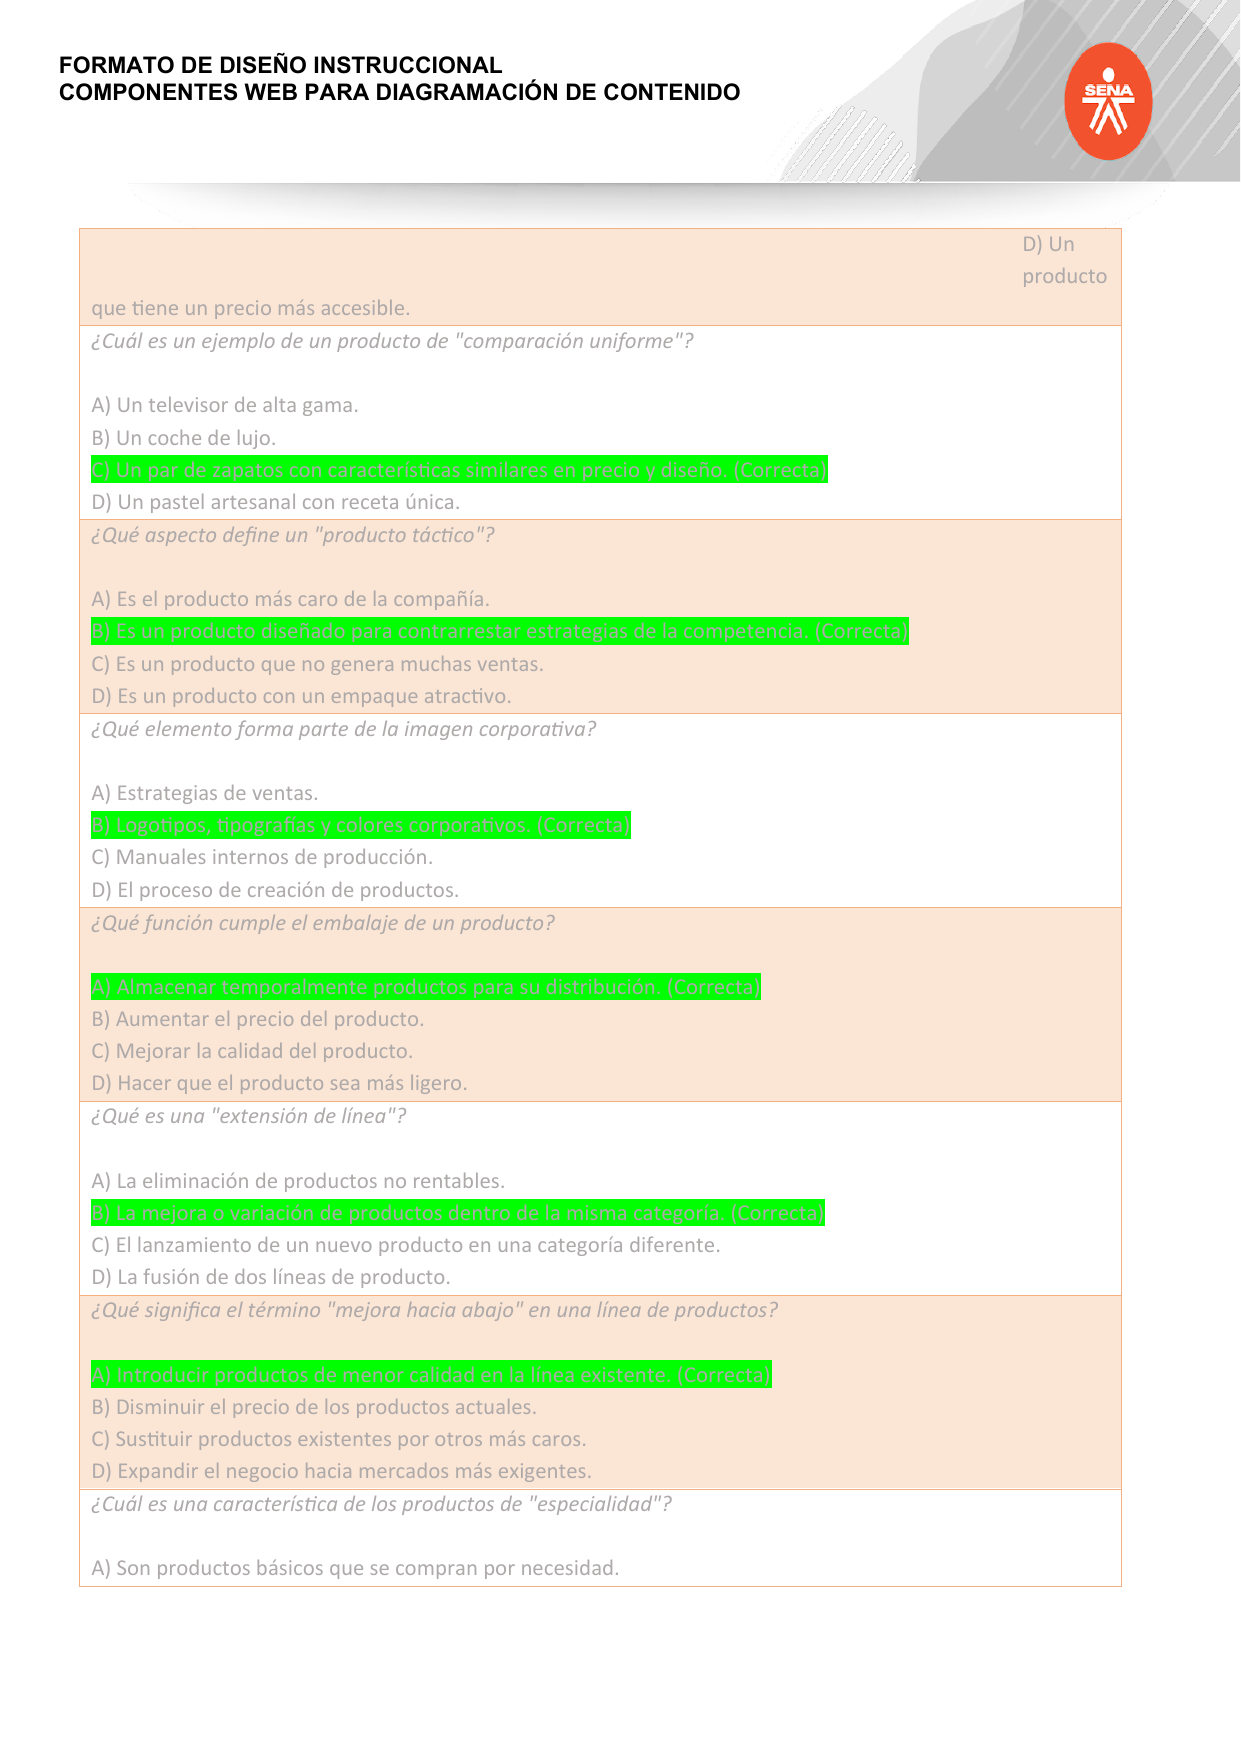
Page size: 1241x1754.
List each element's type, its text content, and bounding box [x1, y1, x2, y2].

table_cell ¿Qué es una "extensión de línea"? A) La eliminación de productos no rentables. B) La mejora o variación de productos dentro de la misma categoría. (Correcta) C) El lanzamiento de un nuevo producto en una categoría diferente. D) La fusión de dos líneas de producto. [80, 1102, 1121, 1295]
table_cell ¿Cuál es un ejemplo de un producto de "comparación uniforme"? A) Un televisor de alta gama. B) Un coche de lujo. C) Un par de zapatos con características similares en precio y diseño. (Correcta) D) Un pastel artesanal con receta única. [80, 326, 1121, 519]
table_cell ¿Qué función cumple el embalaje de un producto? A) Almacenar temporalmente productos para su distribución. (Correcta) B) Aumentar el precio del producto. C) Mejorar la calidad del producto. D) Hacer que el producto sea más ligero. [80, 908, 1121, 1101]
table_cell ¿Qué elemento forma parte de la imagen corporativa? A) Estrategias de ventas. B) Logotipos, tipografías y colores corporativos. (Correcta) C) Manuales internos de producción. D) El proceso de creación de productos. [80, 714, 1121, 907]
table_cell ¿Qué aspecto define un "producto táctico"? A) Es el producto más caro de la compañía. B) Es un producto diseñado para contrarrestar estrategias de la competencia. (Correcta) C) Es un producto que no genera muchas ventas. D) Es un producto con un empaque atractivo. [80, 520, 1121, 713]
picture [0, 0, 1241, 229]
table_cell ¿Qué significa el término "mejora hacia abajo" en una línea de productos? A) Introducir productos de menor calidad en la línea existente. (Correcta) B) Disminuir el precio de los productos actuales. C) Sustituir productos existentes por otros más caros. D) Expandir el negocio hacia mercados más exigentes. [80, 1296, 1121, 1488]
